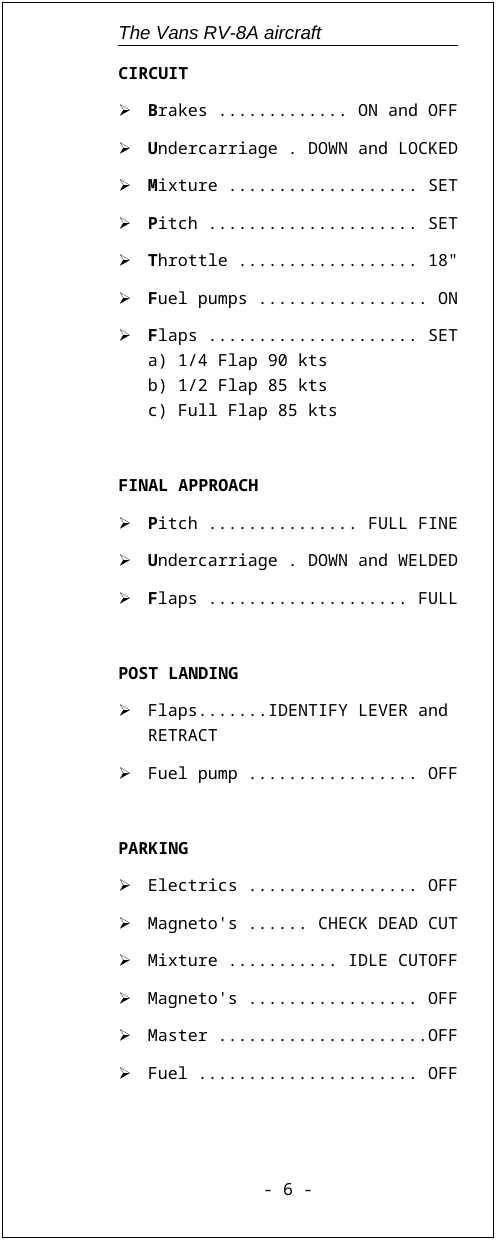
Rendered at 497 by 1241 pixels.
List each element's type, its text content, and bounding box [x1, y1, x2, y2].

list Mixture IDLE CUTOFF [118, 947, 458, 972]
list Magneto's OFF [118, 984, 458, 1009]
list Master OFF [118, 1022, 458, 1047]
text FINAL APPROACH [118, 472, 458, 497]
list Throttle 18" [118, 247, 458, 272]
list Undercarriage DOWN and LOCKED [118, 134, 458, 159]
list Flaps IDENTIFY LEVER and RETRACT [118, 697, 458, 747]
list Flaps FULL [118, 584, 458, 609]
list Fuel OFF [118, 1059, 458, 1084]
list Fuel pumps ON [118, 284, 458, 309]
list Flaps SET a) 1/4 Flap 90 kts b) 1/2 Flap 85 kts c) Full Flap 85 kts [118, 322, 458, 422]
list Pitch SET [118, 209, 458, 234]
text CIRCUIT [118, 59, 458, 84]
list Brakes ON and OFF [118, 97, 458, 122]
list Magneto's CHECK DEAD CUT [118, 909, 458, 934]
list Fuel pump OFF [118, 759, 458, 784]
text PARKING [118, 834, 458, 859]
text POST LANDING [118, 659, 458, 684]
list Pitch FULL FINE [118, 509, 458, 534]
list Electrics OFF [118, 872, 458, 897]
list Undercarriage DOWN and WELDED [118, 547, 458, 572]
list Mixture SET [118, 172, 458, 197]
